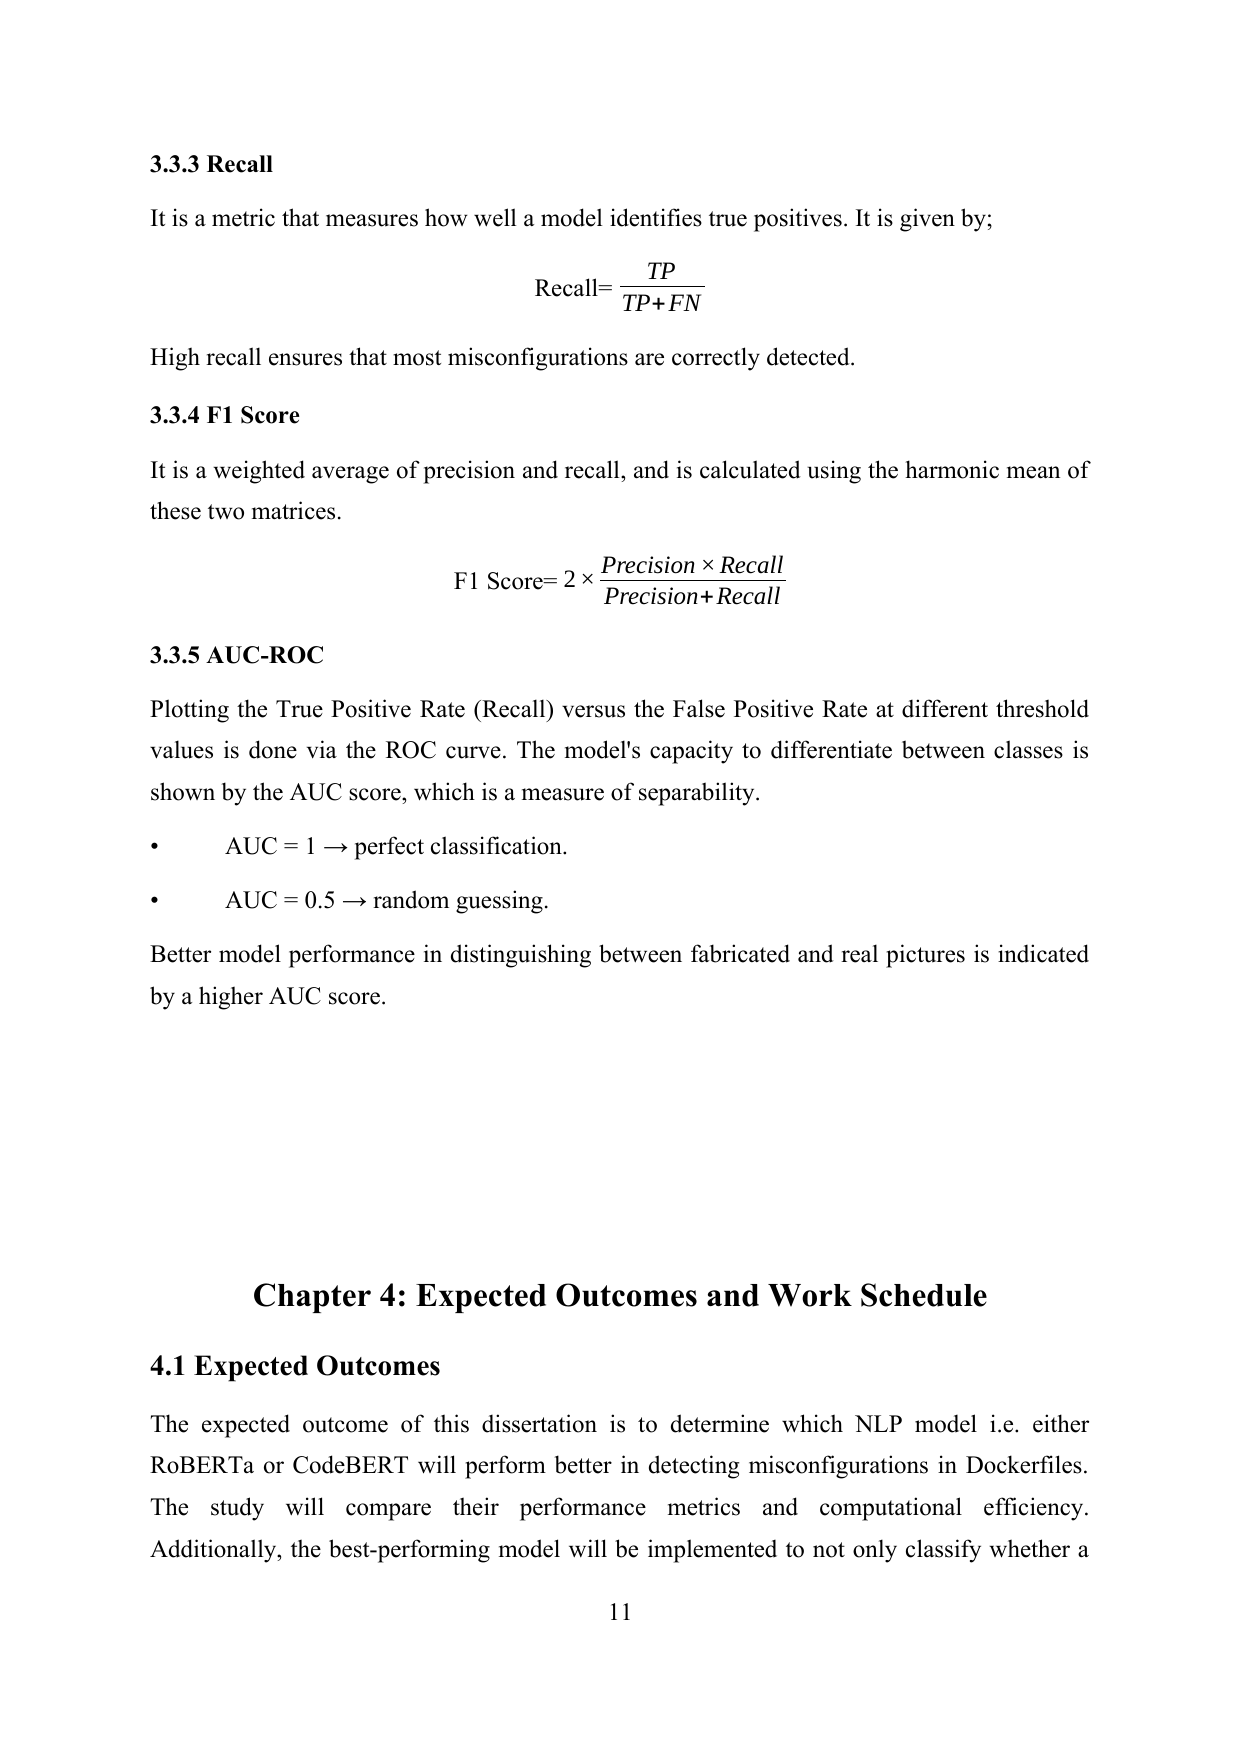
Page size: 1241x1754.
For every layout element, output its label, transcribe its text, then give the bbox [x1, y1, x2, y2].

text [150, 1410, 1090, 1562]
subtitle 3.3.4 F1 Score [150, 402, 1090, 429]
subtitle 3.3.5 AUC-ROC [150, 641, 1090, 668]
text Plotting the True Positive Rate (Recall) versus the False Positive Rate at different threshold values is done via the ROC curve. The model's capacity to differentiate between classes is shown by the AUC score, which is a measure of separability. [150, 695, 1090, 806]
subtitle 3.3.3 Recall [150, 150, 1090, 178]
text Recall= [150, 258, 1090, 317]
text F1 Score= [150, 551, 1090, 610]
text High recall ensures that most misconfigurations are correctly detected. [150, 343, 1090, 371]
subtitle 4.1 Expected Outcomes [150, 1349, 1090, 1381]
text It is a metric that measures how well a model identifies true positives. It is given by; [150, 204, 1090, 232]
subtitle Chapter 4: Expected Outcomes and Work Schedule [150, 1277, 1090, 1314]
text Better model performance in distinguishing between fabricated and real pictures is indicated by a higher AUC score. [150, 940, 1090, 1009]
text It is a weighted average of precision and recall, and is calculated using the harmonic mean of these two matrices. [150, 456, 1090, 525]
